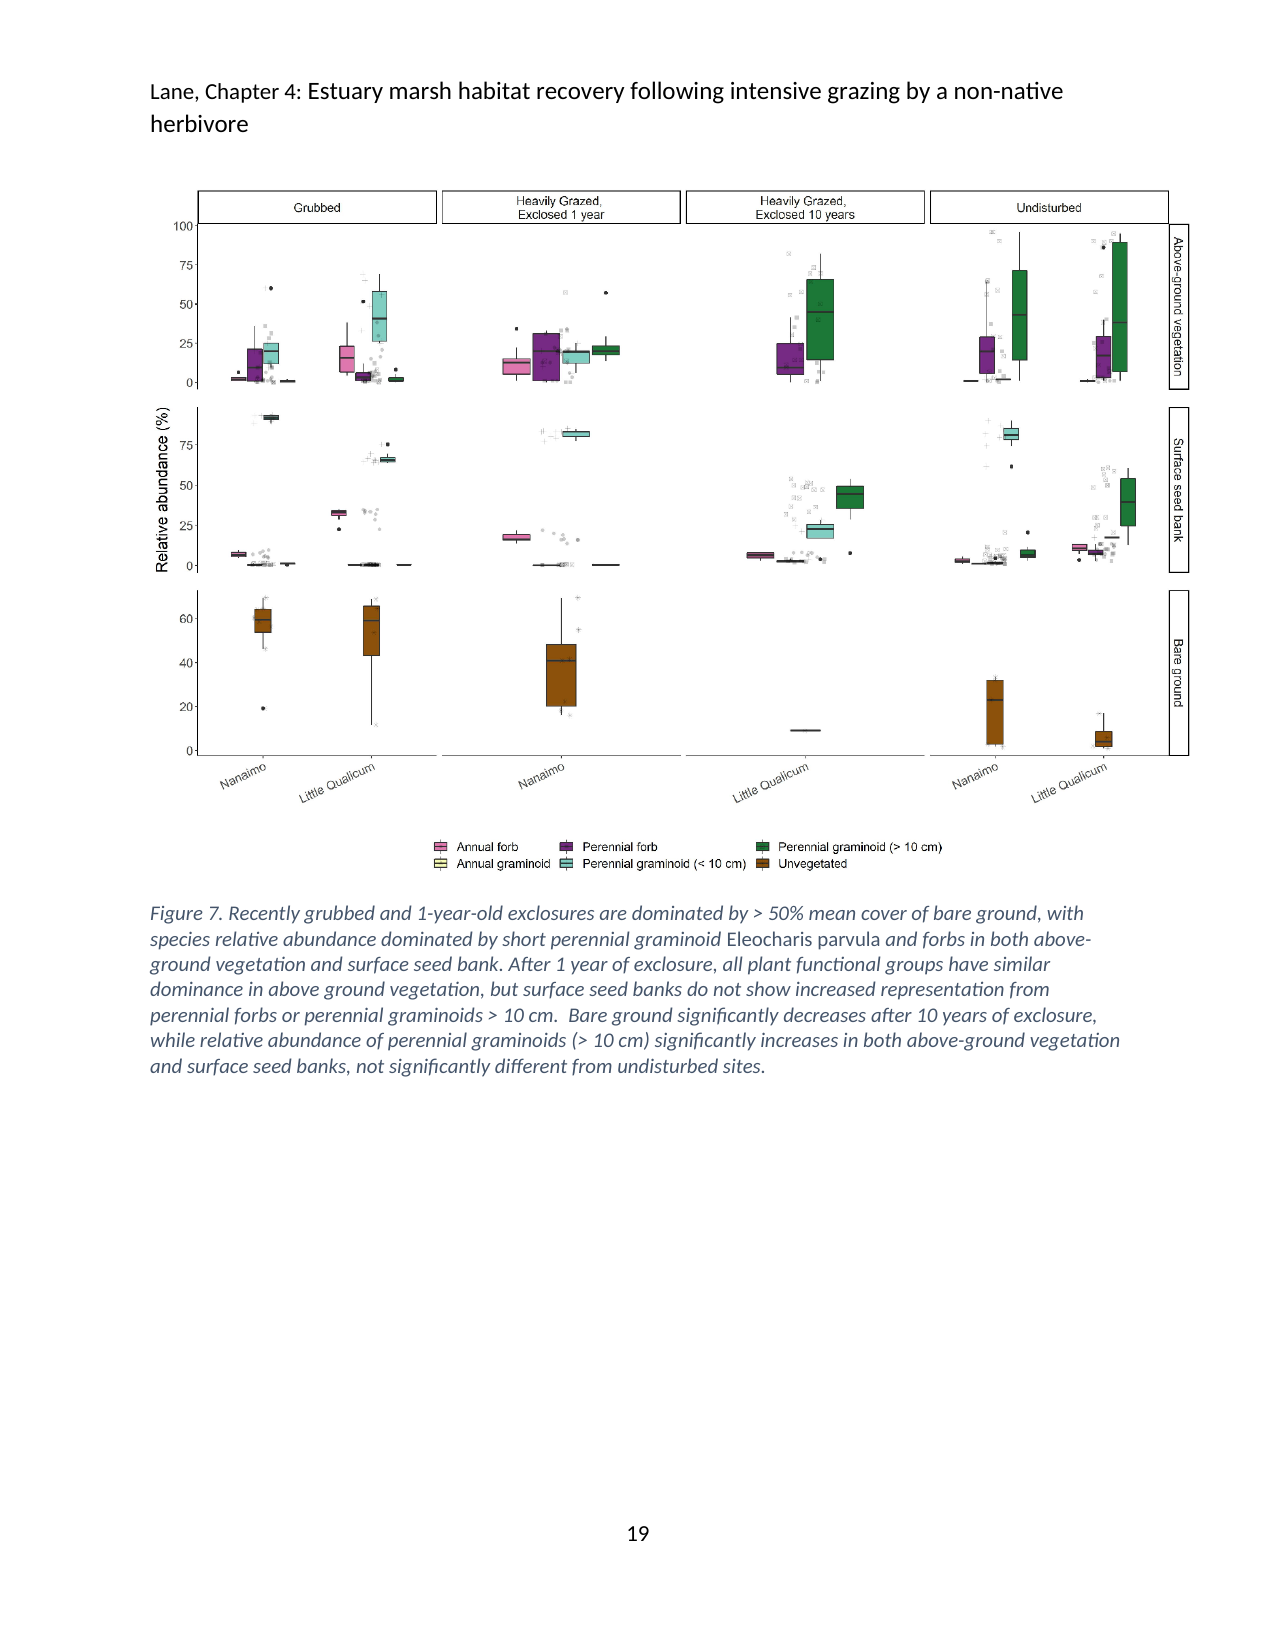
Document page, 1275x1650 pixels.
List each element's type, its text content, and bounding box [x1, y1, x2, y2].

picture [150, 185, 1194, 882]
text Figure 7. Recently grubbed and 1-year-old exclosures are dominated by > 50% mean cover of bare ground, with species relative abundance dominated by short perennial graminoid Eleocharis parvula and forbs in both above-ground vegetation and surface seed bank. After 1 year of exclosure, all plant functional groups have similar dominance in above ground vegetation, but surface seed banks do not show increased representation from perennial forbs or perennial graminoids > 10 cm. Bare ground significantly decreases after 10 years of exclosure, while relative abundance of perennial graminoids (> 10 cm) significantly increases in both above-ground vegetation and surface seed banks, not significantly different from undisturbed sites. [150, 900, 1125, 1078]
